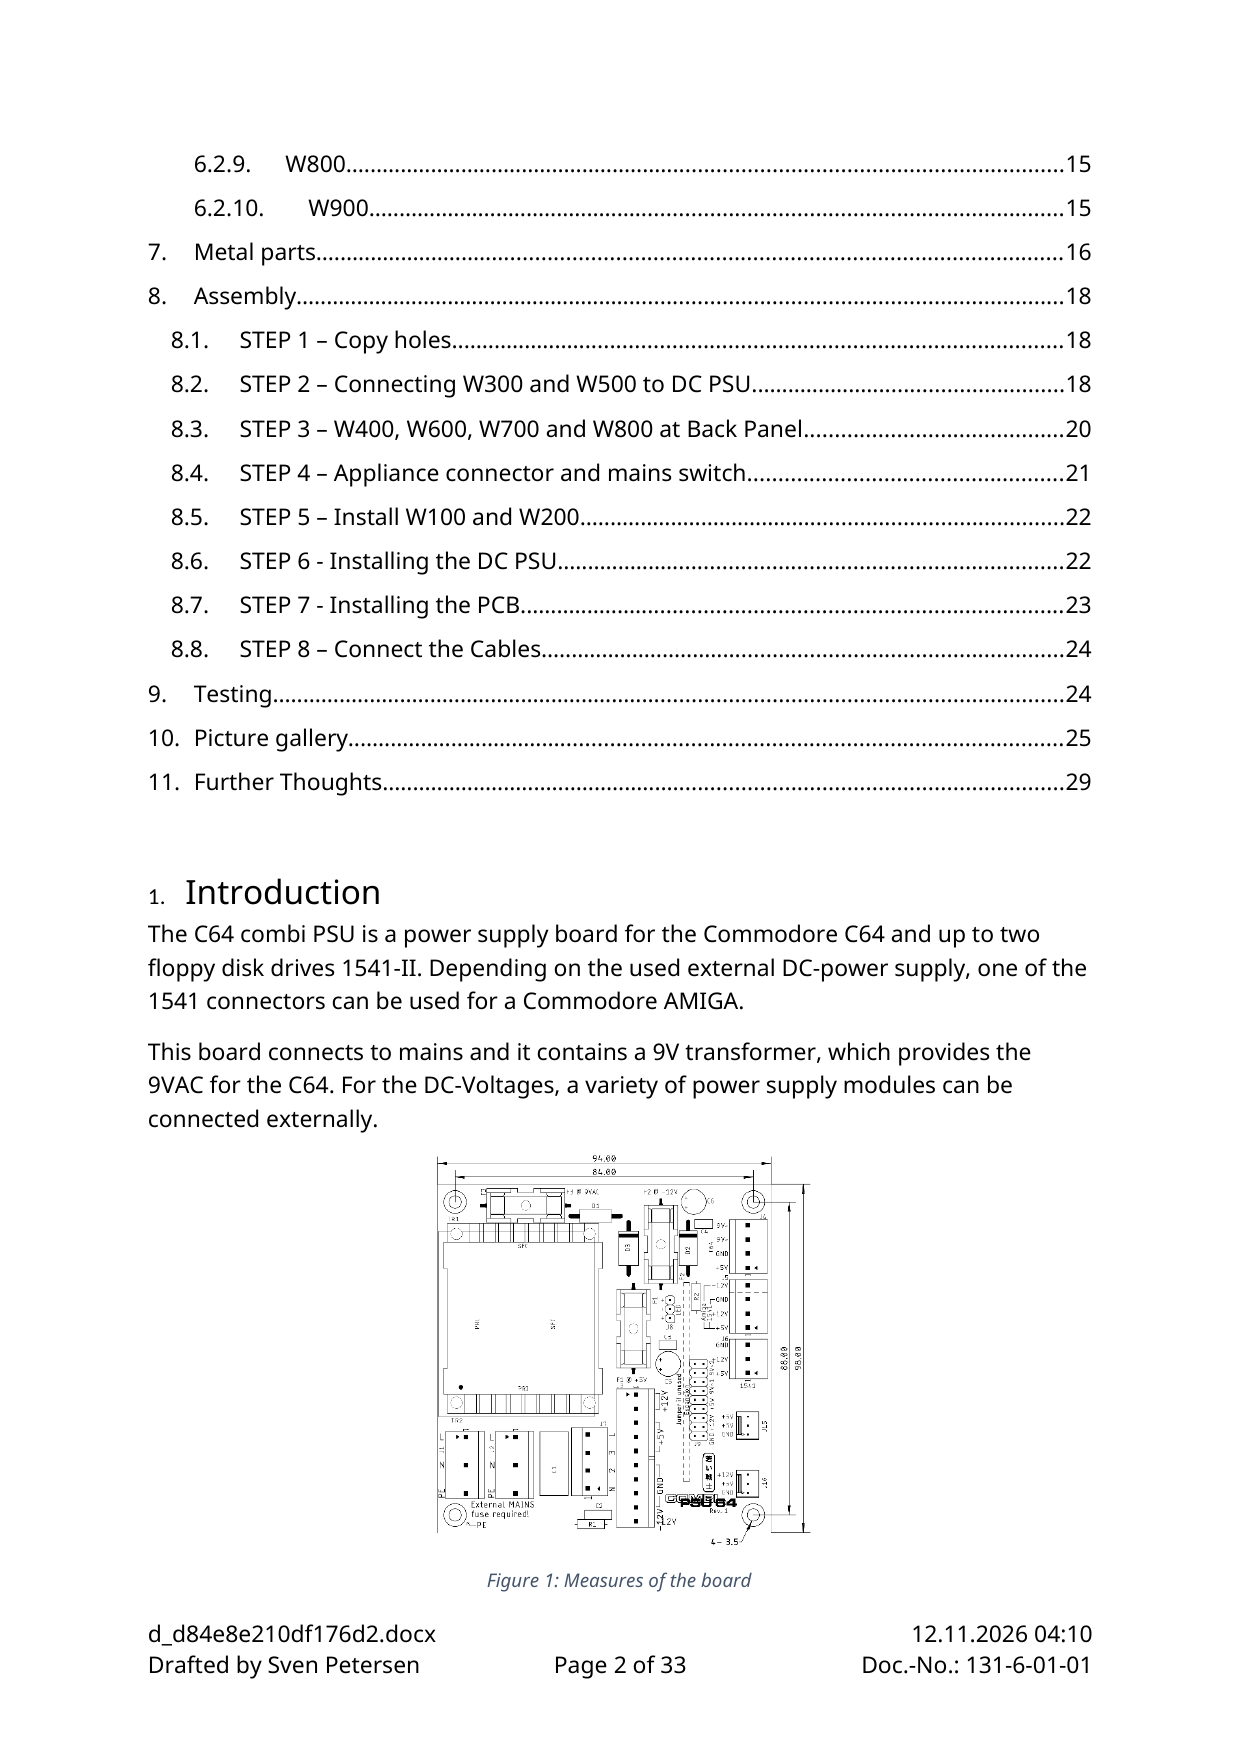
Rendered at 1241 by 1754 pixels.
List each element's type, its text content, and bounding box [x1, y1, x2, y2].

text Figure 1: Measures of the board [148, 1567, 1093, 1593]
text The C64 combi PSU is a power supply board for the Commodore C64 and up to two floppy disk drives 1541-II. Depending on the used external DC-power supply, one of the 1541 connectors can be used for a Commodore AMIGA. [148, 918, 1093, 1017]
picture [428, 1153, 813, 1549]
text This board connects to mains and it contains a 9V transformer, which provides the 9VAC for the C64. For the DC-Voltages, a variety of power supply modules can be connected externally. [148, 1036, 1093, 1134]
subtitle Introduction [148, 869, 1093, 914]
